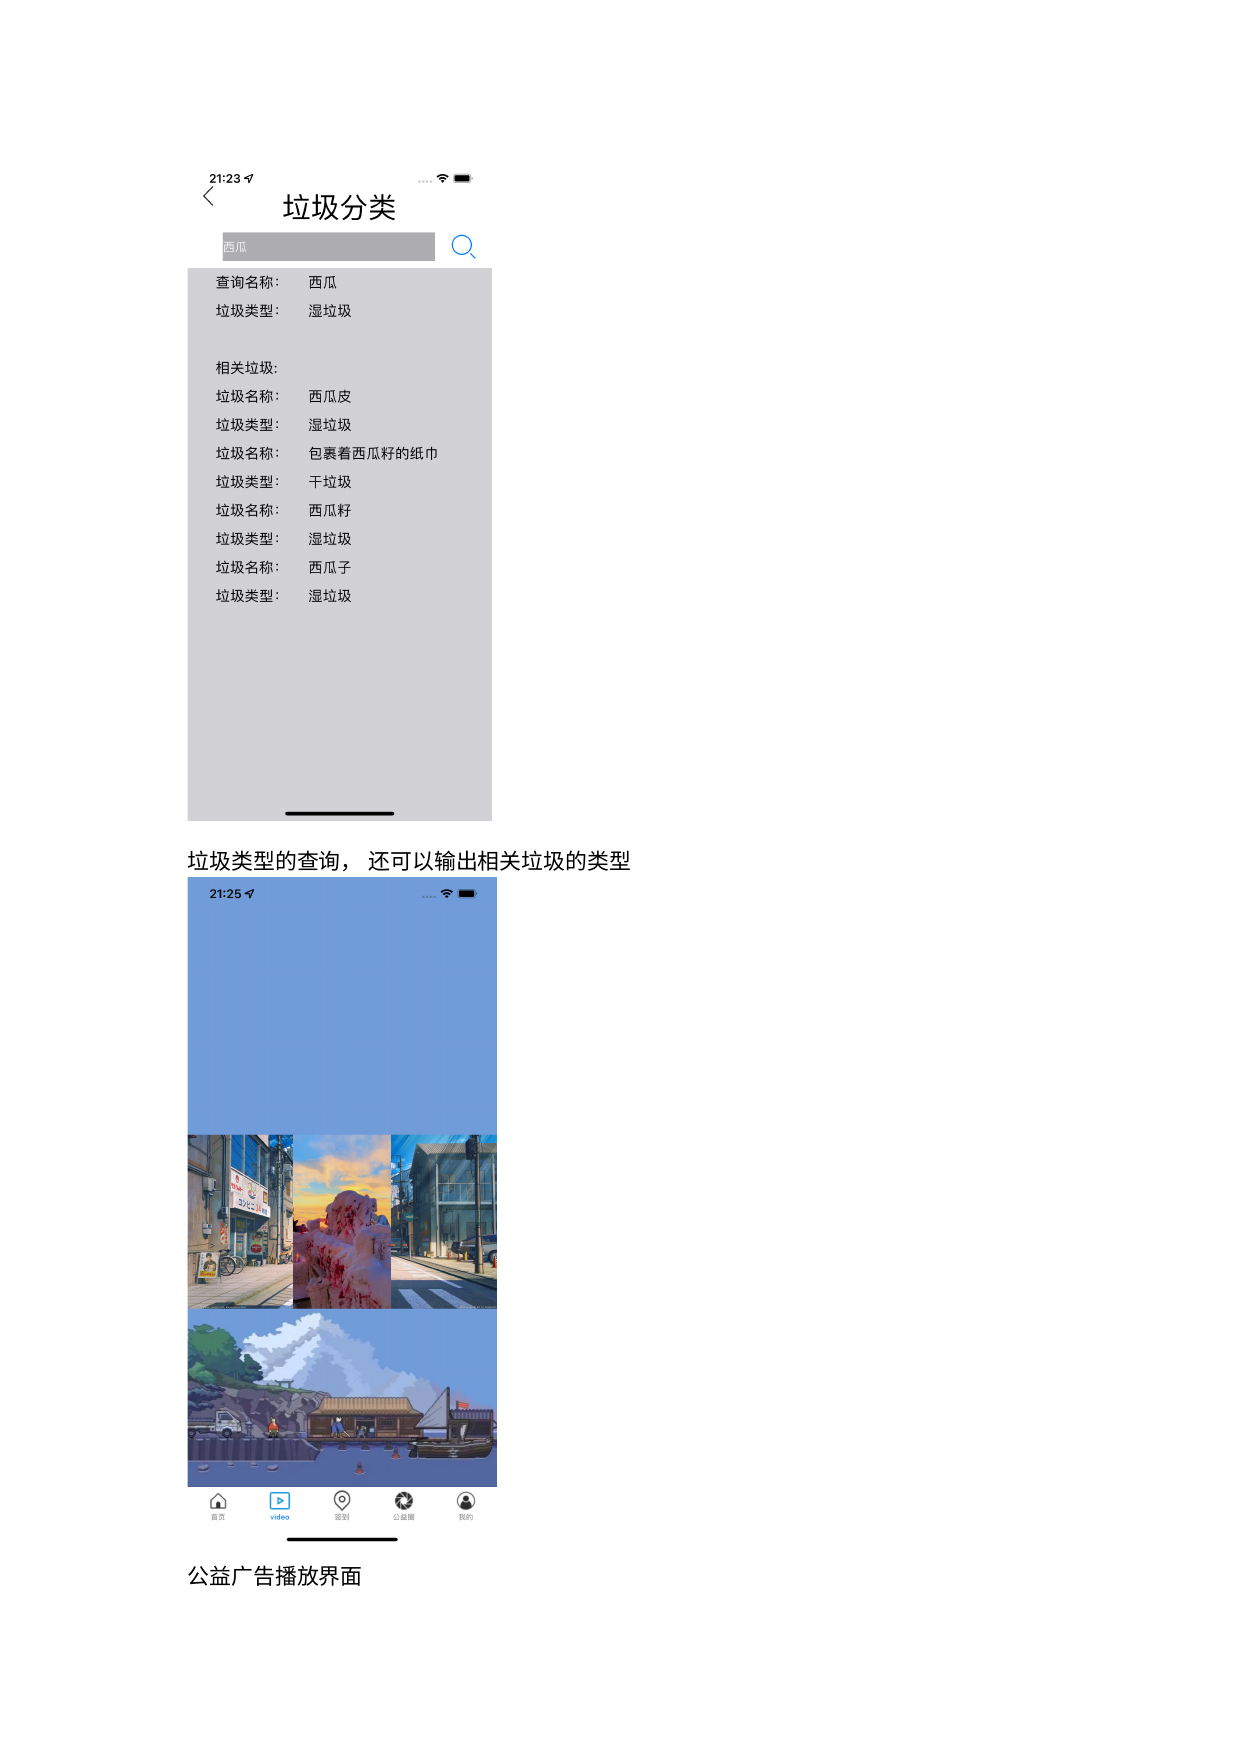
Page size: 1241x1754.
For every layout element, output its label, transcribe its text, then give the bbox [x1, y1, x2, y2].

picture [187, 877, 497, 1547]
text 公益广告播放界面 [187, 1559, 1053, 1592]
picture [187, 162, 492, 821]
